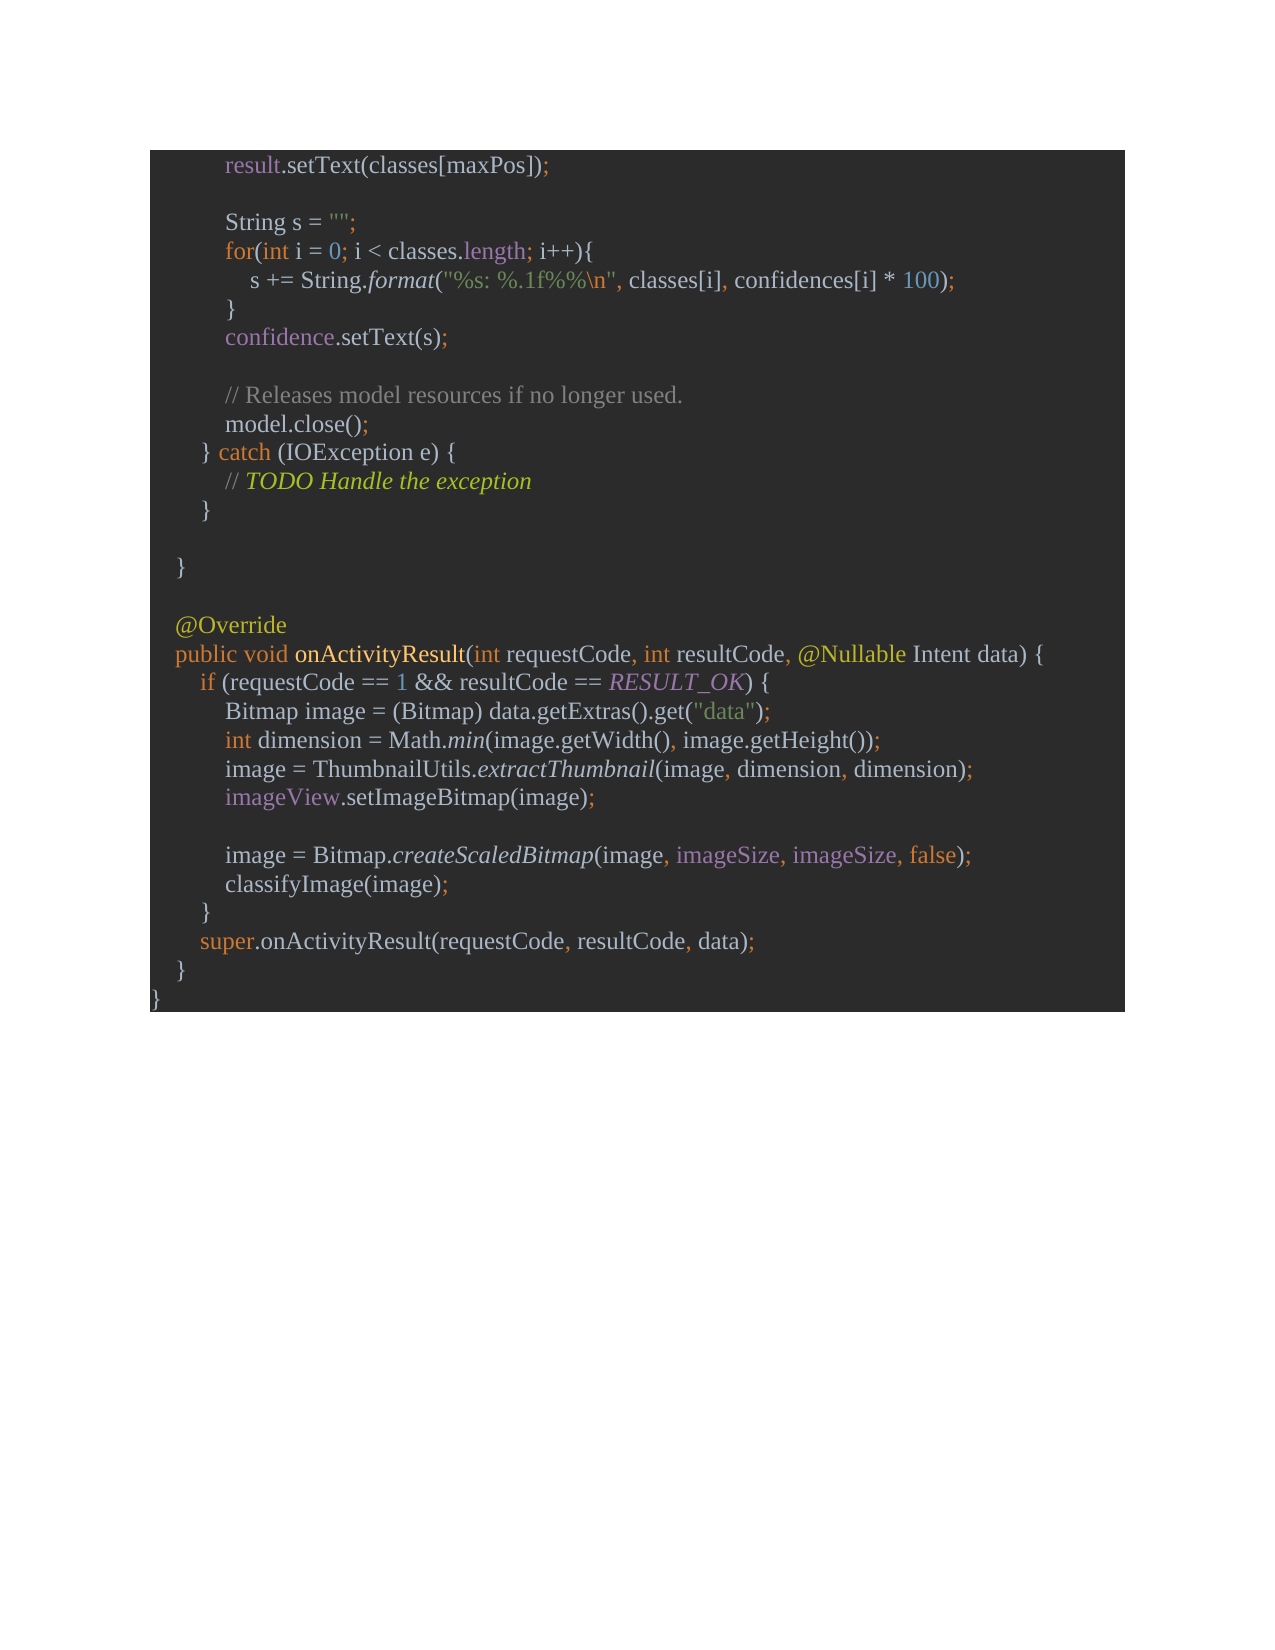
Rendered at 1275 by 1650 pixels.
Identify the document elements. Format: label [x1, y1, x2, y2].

text [150, 150, 1125, 1012]
